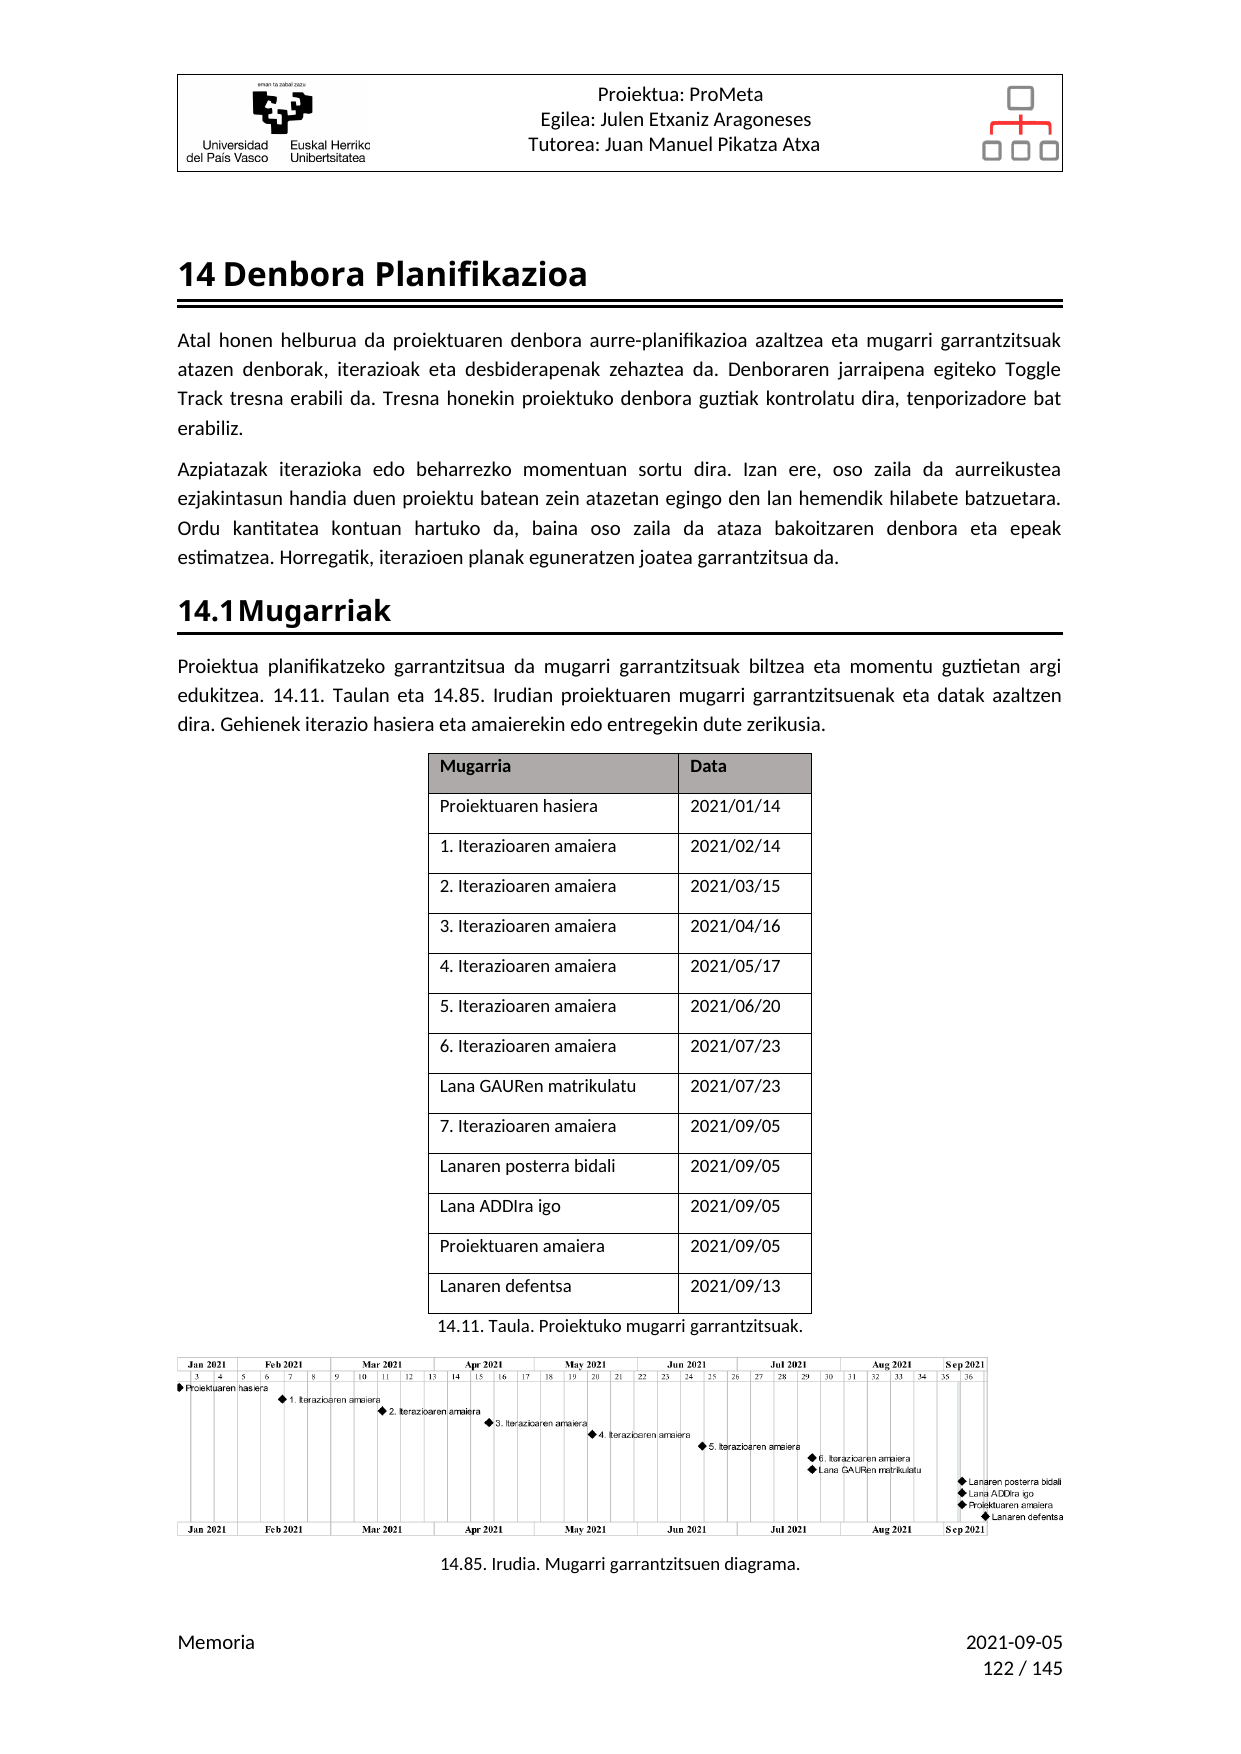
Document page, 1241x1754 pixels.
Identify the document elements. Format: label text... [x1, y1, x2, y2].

table_cell 2021/03/15 [679, 874, 811, 913]
picture [177, 1357, 1063, 1536]
table_cell 2021/06/20 [679, 994, 811, 1033]
subtitle Denbora Planifikazioa [177, 251, 1063, 299]
table_cell Lana GAURen matrikulatu [429, 1074, 678, 1113]
table_cell 2. Iterazioaren amaiera [429, 874, 678, 913]
table_cell Lanaren defentsa [429, 1274, 678, 1313]
table_cell 3. Iterazioaren amaiera [429, 914, 678, 953]
subtitle Mugarriak [177, 590, 1063, 632]
table_cell 4. Iterazioaren amaiera [429, 954, 678, 993]
table_cell 2021/09/05 [679, 1194, 811, 1233]
table_cell 2021/01/14 [679, 794, 811, 833]
table_cell 2021/09/13 [679, 1274, 811, 1313]
table_cell 2021/04/16 [679, 914, 811, 953]
picture [978, 80, 1060, 162]
table_cell 1. Iterazioaren amaiera [429, 834, 678, 873]
table_cell 2021/02/14 [679, 834, 811, 873]
table_cell 2021/09/05 [679, 1234, 811, 1273]
table_cell 2021/05/17 [679, 954, 811, 993]
picture [182, 81, 370, 162]
table_cell 2021/07/23 [679, 1074, 811, 1113]
table_cell 6. Iterazioaren amaiera [429, 1034, 678, 1073]
table_cell Lanaren posterra bidali [429, 1154, 678, 1193]
text Atal honen helburua da proiektuaren denbora aurre-planifikazioa azaltzea eta mugarri garrantzitsuak atazen denborak, iterazioak eta desbiderapenak zehaztea da. Denboraren jarraipena egiteko Toggle Track tresna erabili da. Tresna honekin proiektuko denbora guztiak kontrolatu dira, tenporizadore bat erabiliz. [177, 327, 1063, 440]
table_cell Proiektuaren hasiera [429, 794, 678, 833]
text Azpiatazak iterazioka edo beharrezko momentuan sortu dira. Izan ere, oso zaila da aurreikustea ezjakintasun handia duen proiektu batean zein atazetan egingo den lan hemendik hilabete batzuetara. Ordu kantitatea kontuan hartuko da, baina oso zaila da ataza bakoitzaren denbora eta epeak estimatzea. Horregatik, iterazioen planak eguneratzen joatea garrantzitsua da. [177, 456, 1063, 569]
table_cell Proiektuaren amaiera [429, 1234, 678, 1273]
table_header Data [679, 754, 811, 793]
table_header Mugarria [429, 754, 678, 793]
table_cell 2021/09/05 [679, 1154, 811, 1193]
table_cell Lana ADDIra igo [429, 1194, 678, 1233]
table_cell 2021/09/05 [679, 1114, 811, 1153]
table_cell 7. Iterazioaren amaiera [429, 1114, 678, 1153]
table_cell 2021/07/23 [679, 1034, 811, 1073]
table_cell 5. Iterazioaren amaiera [429, 994, 678, 1033]
